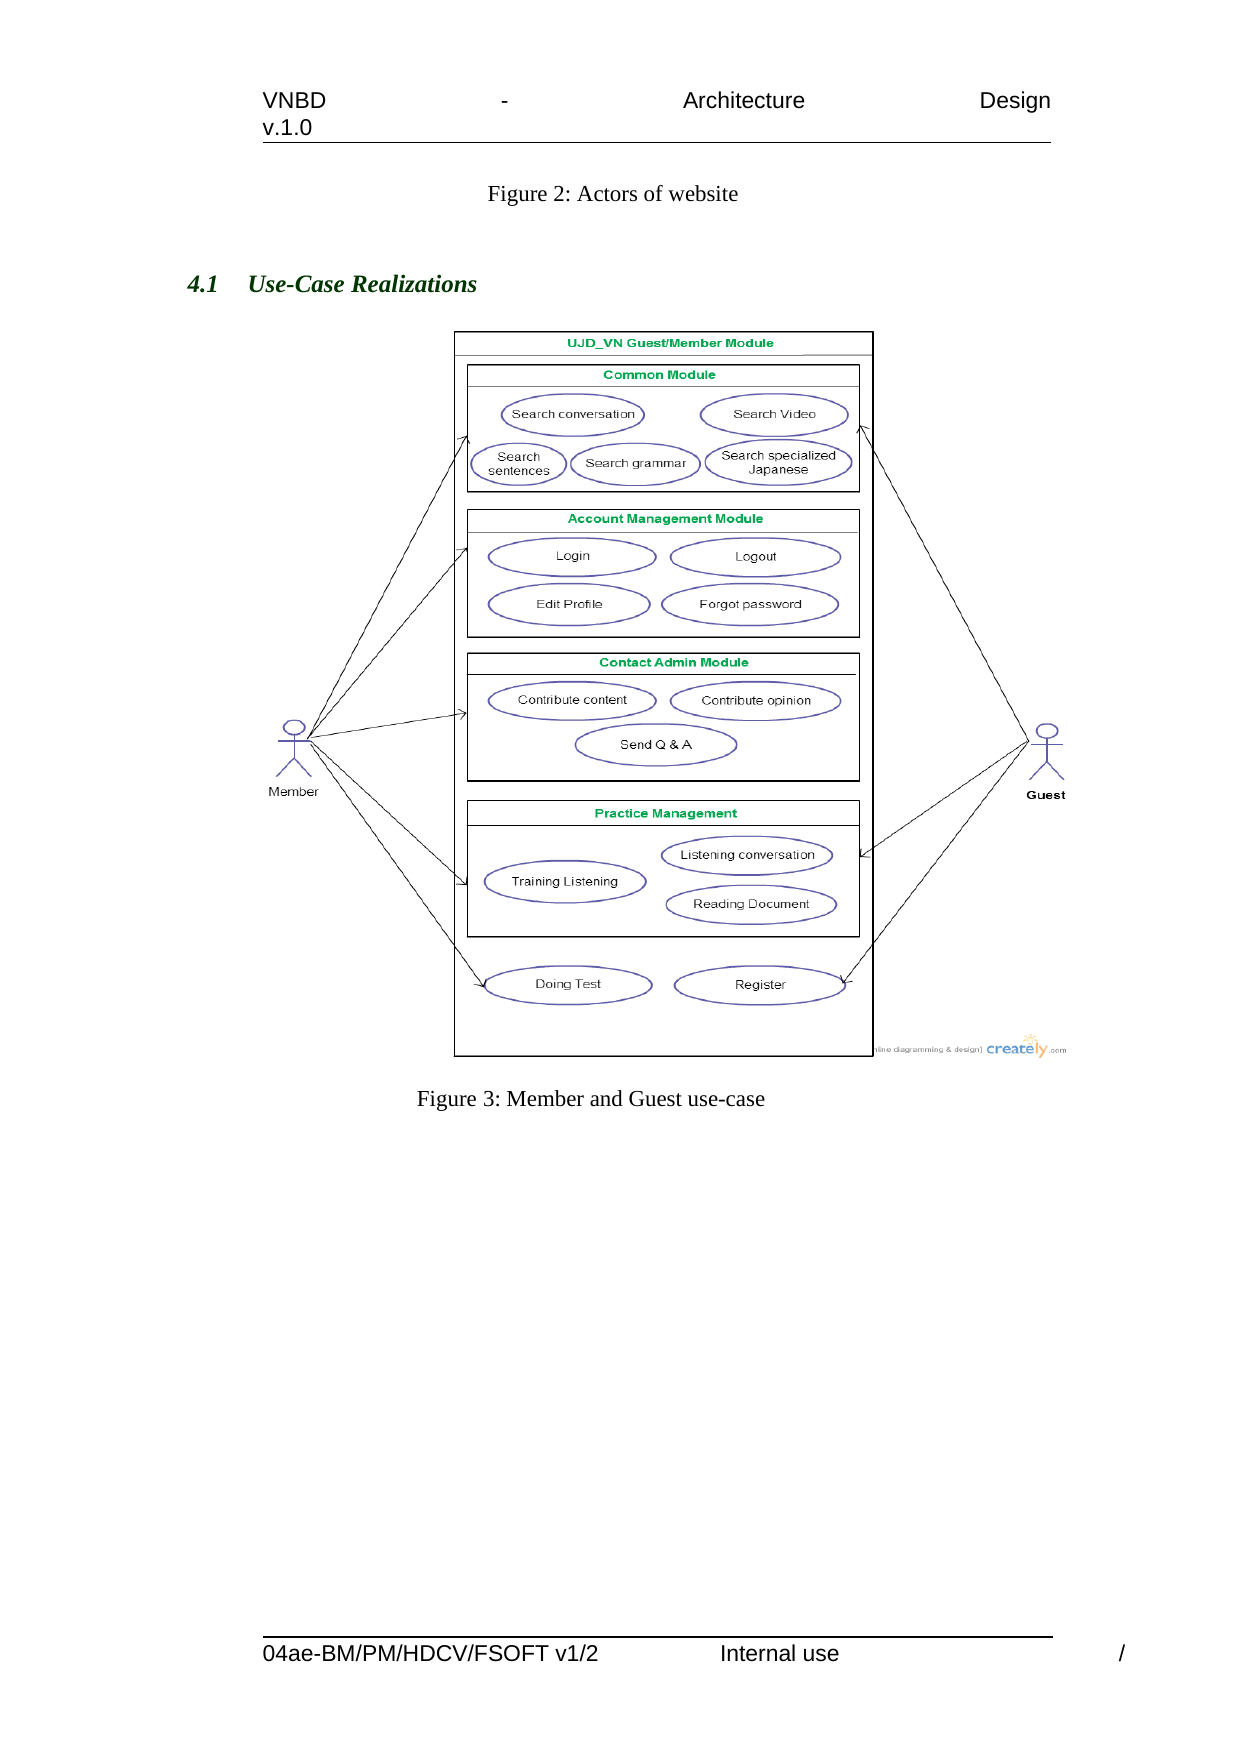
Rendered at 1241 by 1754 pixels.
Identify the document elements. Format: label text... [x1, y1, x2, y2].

text Figure 2: Actors of website [412, 180, 1053, 206]
subtitle Use-Case Realizations [187, 269, 1053, 298]
text Figure 3: Member and Guest use-case [262, 1085, 1053, 1112]
picture [262, 323, 1071, 1060]
